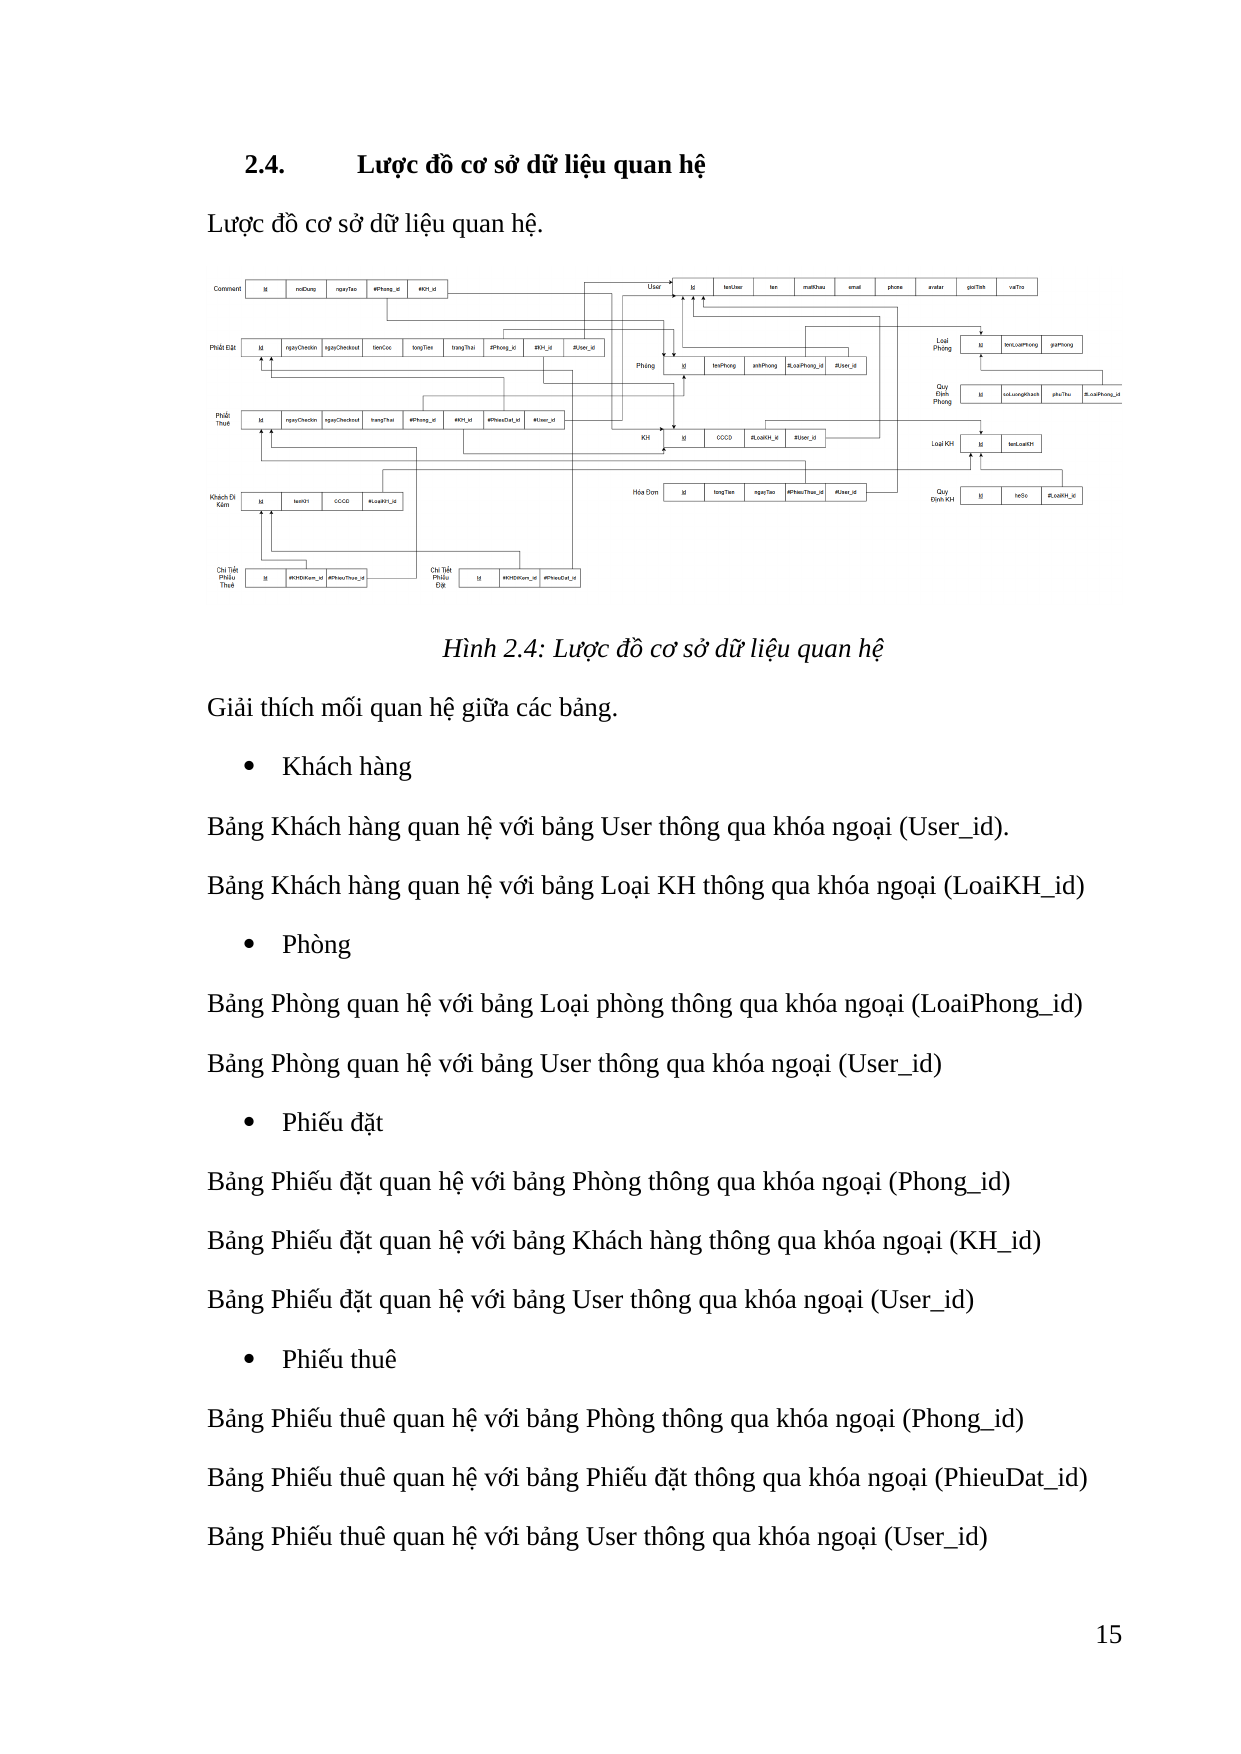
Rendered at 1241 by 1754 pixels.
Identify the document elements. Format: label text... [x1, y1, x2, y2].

list Phiếu đặt [244, 1106, 1122, 1137]
text Bảng Phòng quan hệ với bảng User thông qua khóa ngoại (User_id) [207, 1047, 1122, 1078]
text Bảng Phiếu thuê quan hệ với bảng Phiếu đặt thông qua khóa ngoại (PhieuDat_id) [207, 1461, 1122, 1492]
text Lược đồ cơ sở dữ liệu quan hệ. [207, 207, 1122, 238]
text Bảng Phiếu thuê quan hệ với bảng User thông qua khóa ngoại (User_id) [207, 1521, 1122, 1552]
text Bảng Phiếu đặt quan hệ với bảng Phòng thông qua khóa ngoại (Phong_id) [207, 1165, 1122, 1196]
text Bảng Phiếu đặt quan hệ với bảng Khách hàng thông qua khóa ngoại (KH_id) [207, 1224, 1122, 1256]
text Bảng Khách hàng quan hệ với bảng Loại KH thông qua khóa ngoại (LoaiKH_id) [207, 869, 1122, 900]
text Giải thích mối quan hệ giữa các bảng. [207, 691, 1122, 722]
text Bảng Phòng quan hệ với bảng Loại phòng thông qua khóa ngoại (LoaiPhong_id) [207, 988, 1122, 1019]
subtitle Lược đồ cơ sở dữ liệu quan hệ [244, 148, 1122, 179]
picture [206, 266, 1123, 605]
list Phiếu thuê [244, 1343, 1122, 1374]
text Bảng Khách hàng quan hệ với bảng User thông qua khóa ngoại (User_id). [207, 810, 1122, 841]
list Phòng [244, 928, 1122, 959]
text Bảng Phiếu thuê quan hệ với bảng Phòng thông qua khóa ngoại (Phong_id) [207, 1402, 1122, 1433]
text Bảng Phiếu đặt quan hệ với bảng User thông qua khóa ngoại (User_id) [207, 1284, 1122, 1315]
list Khách hàng [244, 751, 1122, 782]
text Hình 2.4: Lược đồ cơ sở dữ liệu quan hệ [207, 632, 1122, 663]
